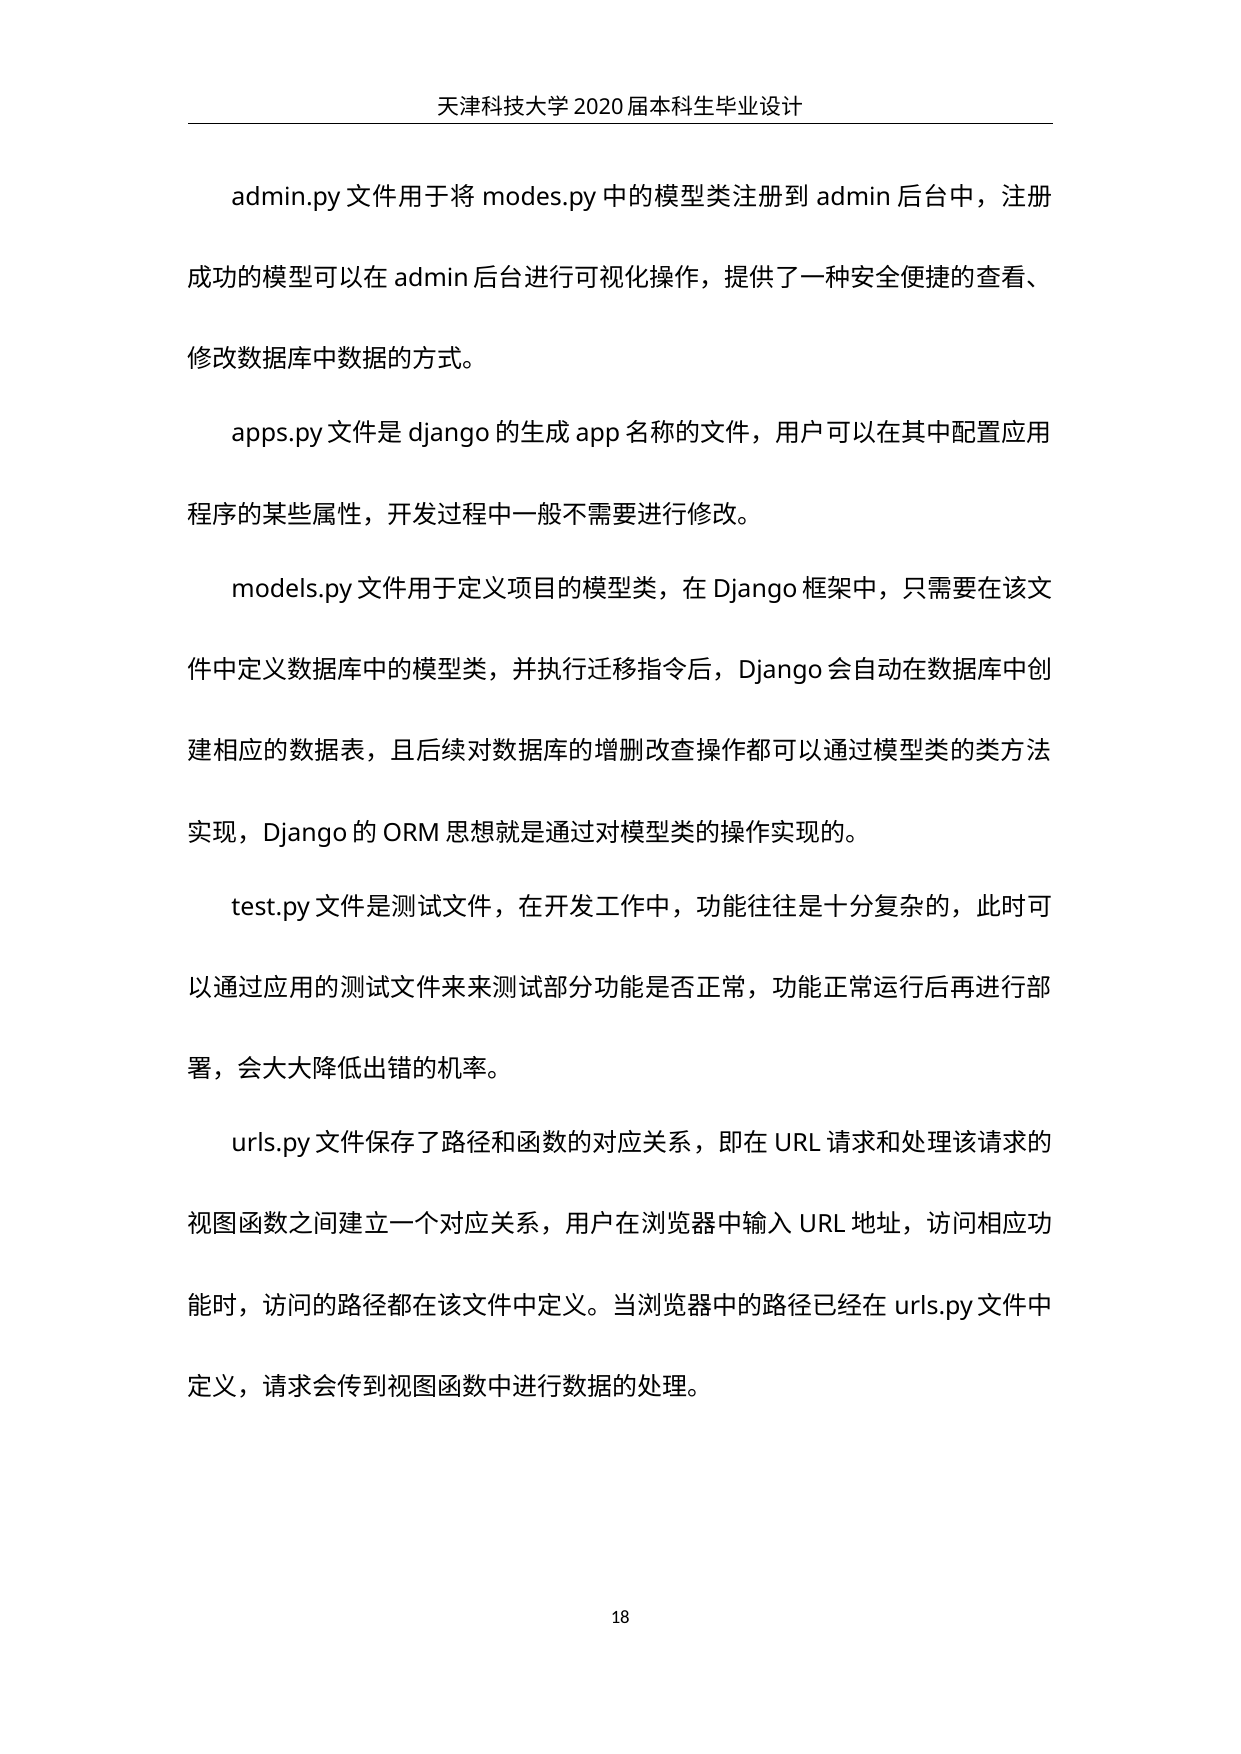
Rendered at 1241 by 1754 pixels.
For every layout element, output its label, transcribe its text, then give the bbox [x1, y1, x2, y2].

text test.py文件是测试文件，在开发工作中，功能往往是十分复杂的，此时可以通过应用的测试文件来来测试部分功能是否正常，功能正常运行后再进行部署，会大大降低出错的机率。 [187, 872, 1053, 1099]
text admin.py文件用于将modes.py中的模型类注册到admin后台中，注册成功的模型可以在admin后台进行可视化操作，提供了一种安全便捷的查看、修改数据库中数据的方式。 [187, 162, 1053, 389]
text models.py文件用于定义项目的模型类，在Django框架中，只需要在该文件中定义数据库中的模型类，并执行迁移指令后，Django会自动在数据库中创建相应的数据表，且后续对数据库的增删改查操作都可以通过模型类的类方法实现，Django的ORM思想就是通过对模型类的操作实现的。 [187, 554, 1053, 863]
text apps.py文件是django的生成app名称的文件，用户可以在其中配置应用程序的某些属性，开发过程中一般不需要进行修改。 [187, 398, 1053, 545]
text urls.py文件保存了路径和函数的对应关系，即在URL请求和处理该请求的视图函数之间建立一个对应关系，用户在浏览器中输入URL地址，访问相应功能时，访问的路径都在该文件中定义。当浏览器中的路径已经在urls.py文件中定义，请求会传到视图函数中进行数据的处理。 [187, 1108, 1053, 1417]
